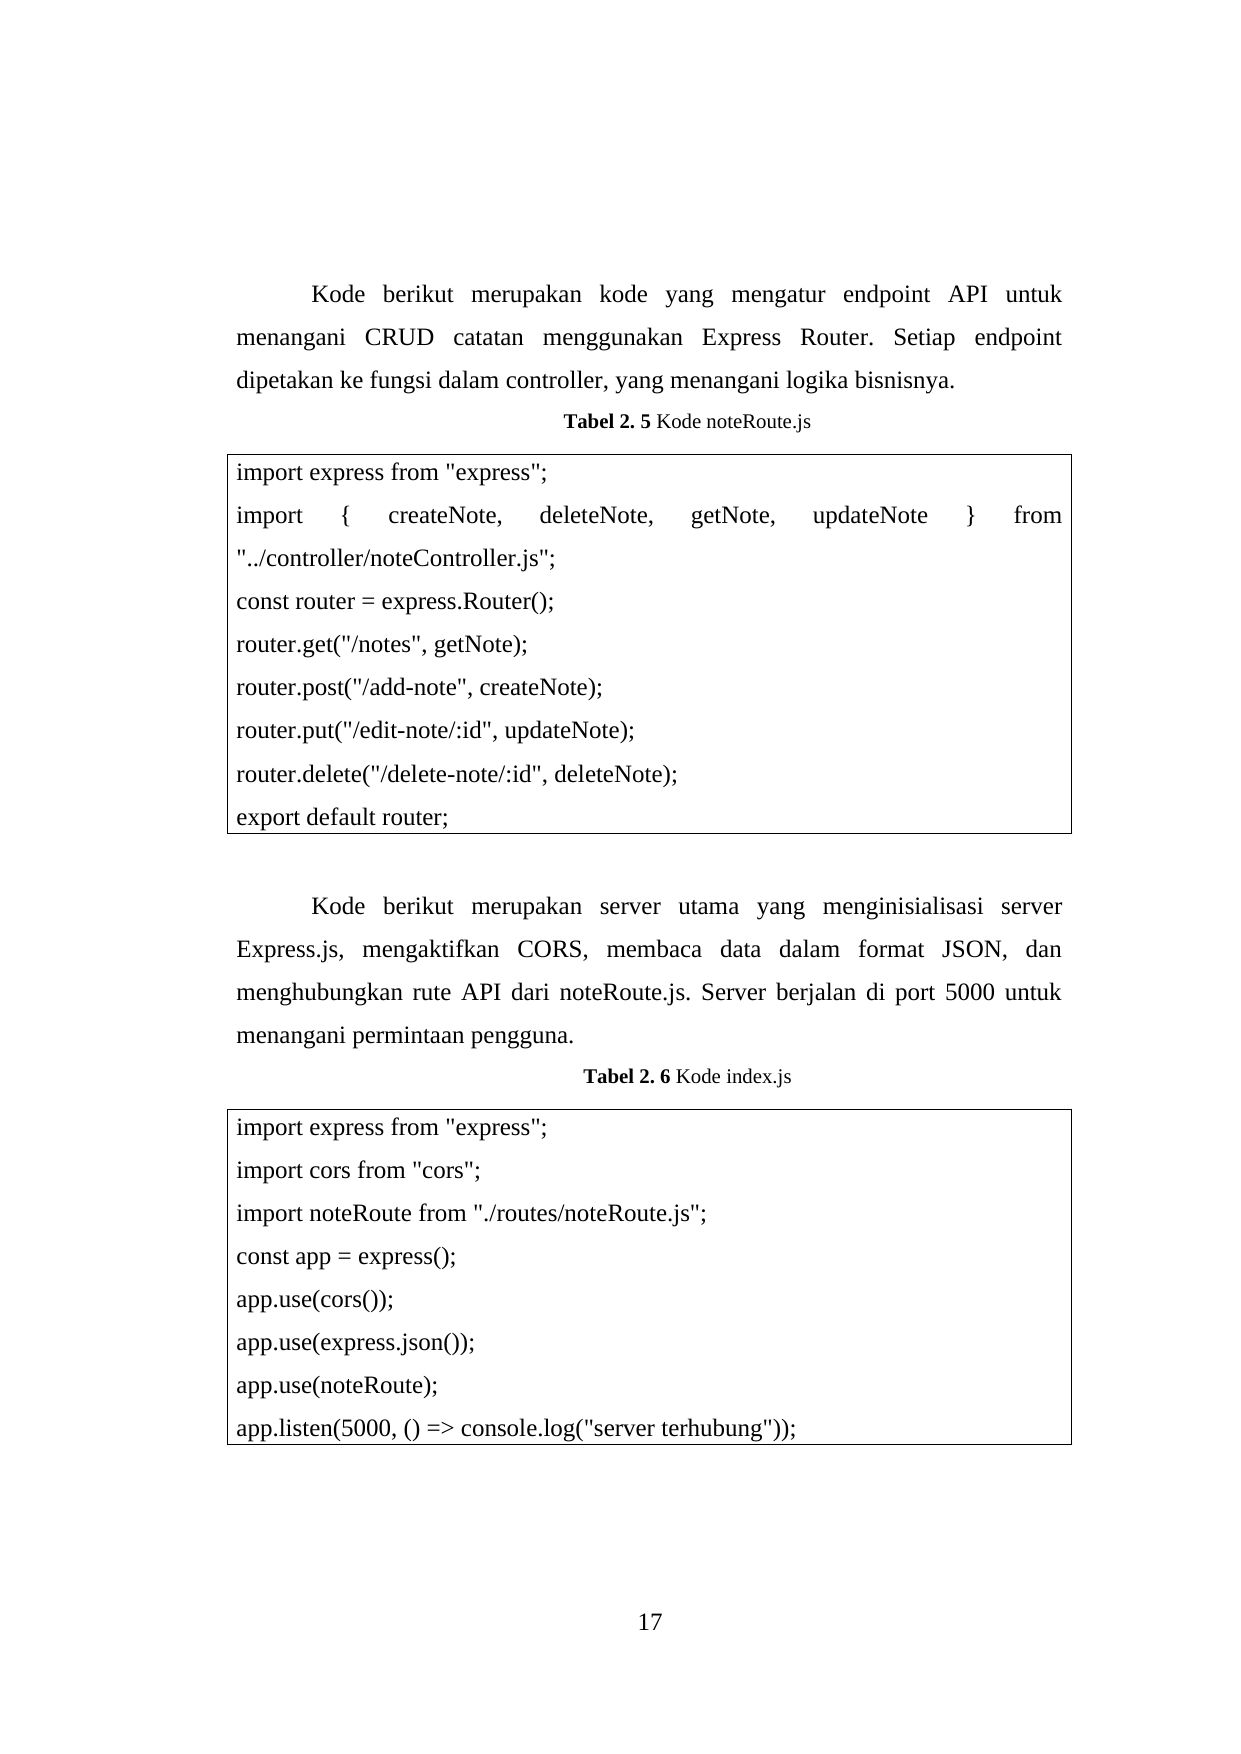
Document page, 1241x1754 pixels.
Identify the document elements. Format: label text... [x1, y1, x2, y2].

text Tabel 2. 5 Kode noteRoute.js [236, 409, 1063, 433]
text app.use(express.json()); [228, 1324, 1071, 1356]
text Kode berikut merupakan kode yang mengatur endpoint API untuk menangani CRUD catatan menggunakan Express Router. Setiap endpoint dipetakan ke fungsi dalam controller, yang menangani logika bisnisnya. [236, 279, 1063, 394]
text Kode berikut merupakan server utama yang menginisialisasi server Express.js, mengaktifkan CORS, membaca data dalam format JSON, dan menghubungkan rute API dari noteRoute.js. Server berjalan di port 5000 untuk menangani permintaan pengguna. [236, 891, 1063, 1049]
text export default router; [228, 799, 1071, 833]
text import express from "express"; [228, 1110, 1071, 1140]
text import cors from "cors"; [228, 1152, 1071, 1183]
text app.use(cors()); [228, 1281, 1071, 1313]
text router.post("/add-note", createNote); [228, 669, 1071, 701]
text app.listen(5000, () => console.log("server terhubung")); [228, 1410, 1071, 1444]
text Tabel 2. 6 Kode index.js [236, 1064, 1063, 1088]
text import noteRoute from "./routes/noteRoute.js"; [228, 1195, 1071, 1227]
text import express from "express"; [228, 455, 1071, 486]
text const router = express.Router(); [228, 583, 1071, 615]
text import { createNote, deleteNote, getNote, updateNote } from "../controller/noteController.js"; [228, 497, 1071, 572]
text const app = express(); [228, 1238, 1071, 1270]
text router.get("/notes", getNote); [228, 626, 1071, 658]
text router.delete("/delete-note/:id", deleteNote); [228, 756, 1071, 787]
text app.use(noteRoute); [228, 1367, 1071, 1399]
text router.put("/edit-note/:id", updateNote); [228, 712, 1071, 744]
